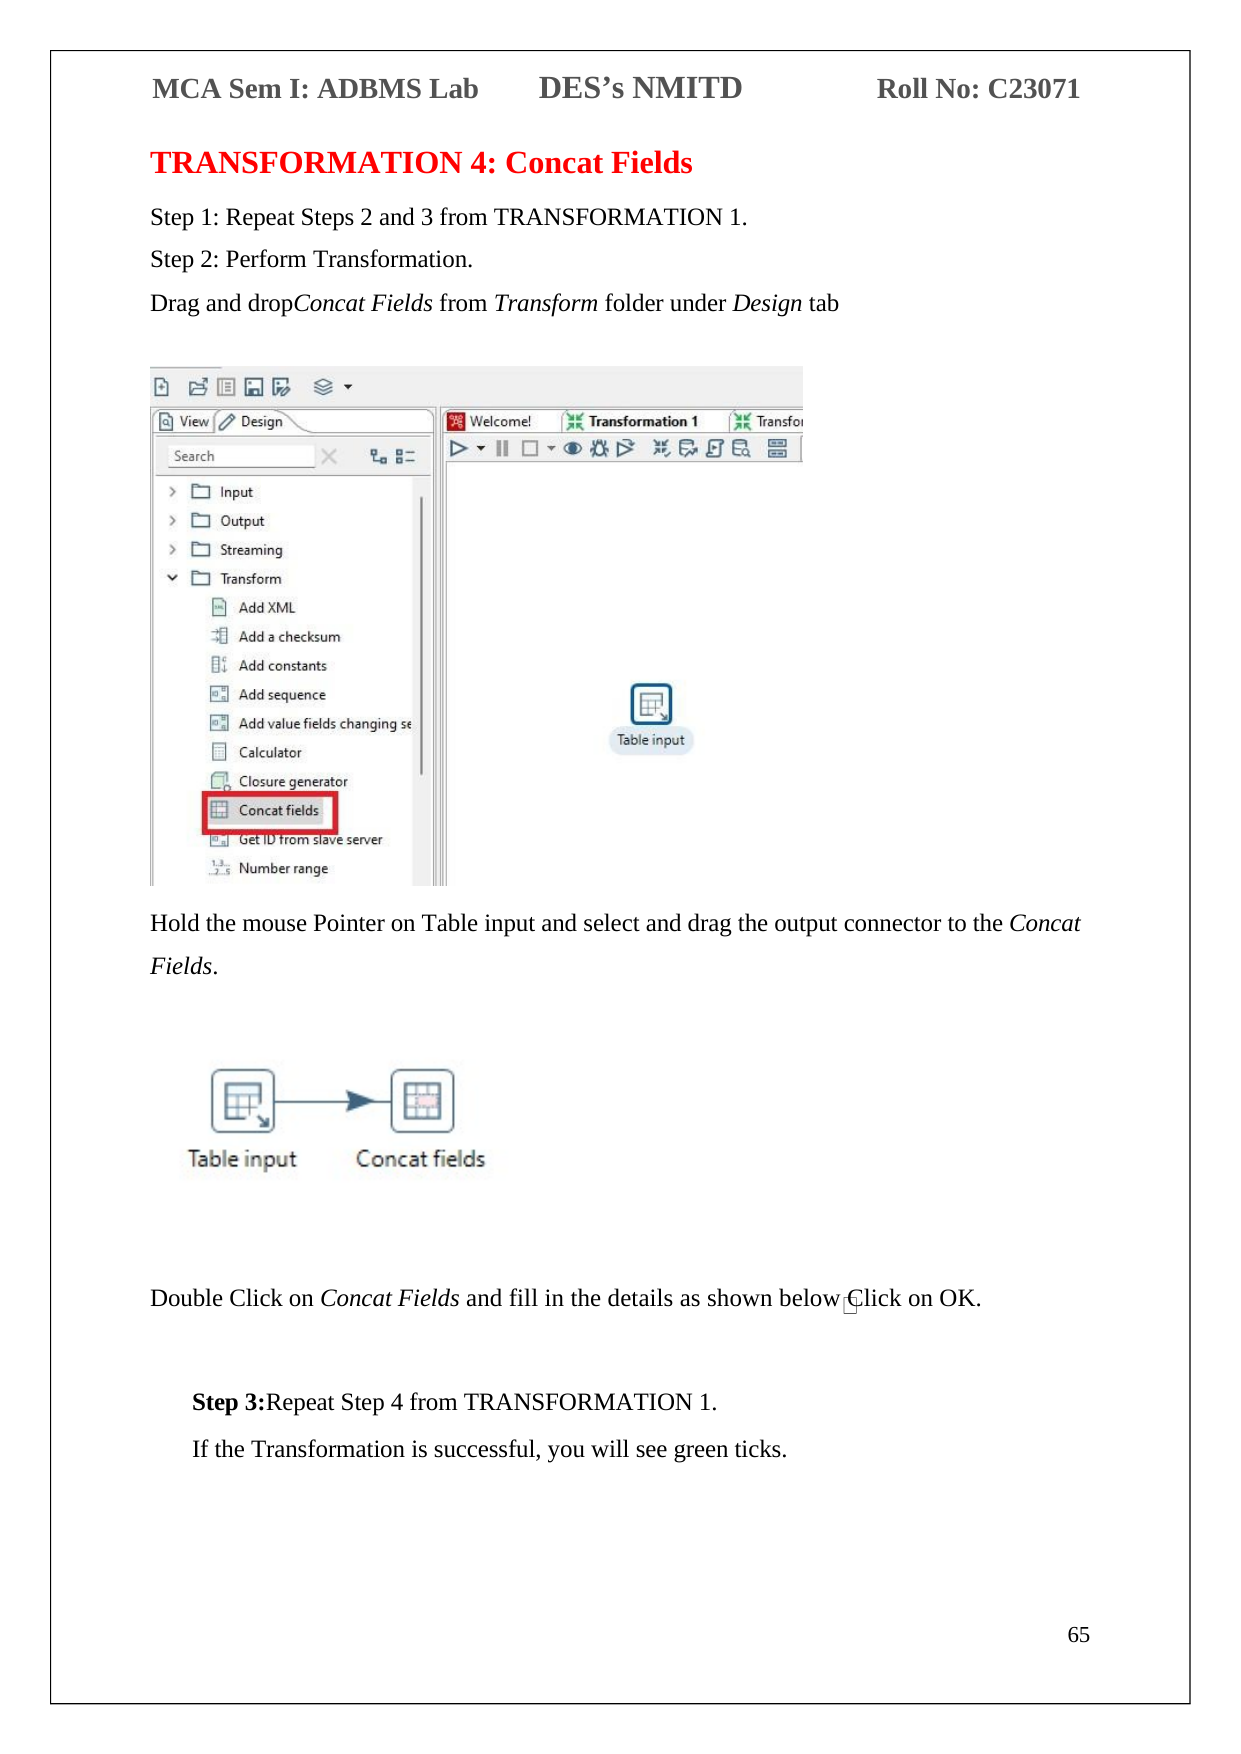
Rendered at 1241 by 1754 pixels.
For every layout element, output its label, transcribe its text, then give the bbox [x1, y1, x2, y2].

text Drag and dropConcat Fields from Transform folder under Design tab [150, 288, 851, 317]
text If the Transformation is successful, you will see green ticks. [192, 1435, 793, 1463]
text Fields. [150, 952, 219, 980]
text 65 [1067, 1621, 1091, 1648]
text MCA Sem I: ADBMS Lab DES’s NMITD Roll No: C23071 [152, 68, 1091, 106]
text Hold the mouse Pointer on Table input and select and drag the output connector to the Concat [150, 908, 1090, 937]
text Step 3:Repeat Step 4 from TRANSFORMATION 1. [192, 1387, 727, 1416]
text Step 2: Perform Transformation. [150, 245, 476, 273]
text Double Click on Concat Fields and fill in the details as shown below Click on OK. [150, 1284, 994, 1313]
picture [150, 366, 803, 886]
text TRANSFORMATION 4: Concat Fields [150, 143, 713, 181]
picture [840, 1313, 880, 1319]
text Step 1: Repeat Steps 2 and 3 from TRANSFORMATION 1. [150, 202, 752, 231]
picture [150, 1000, 522, 1276]
